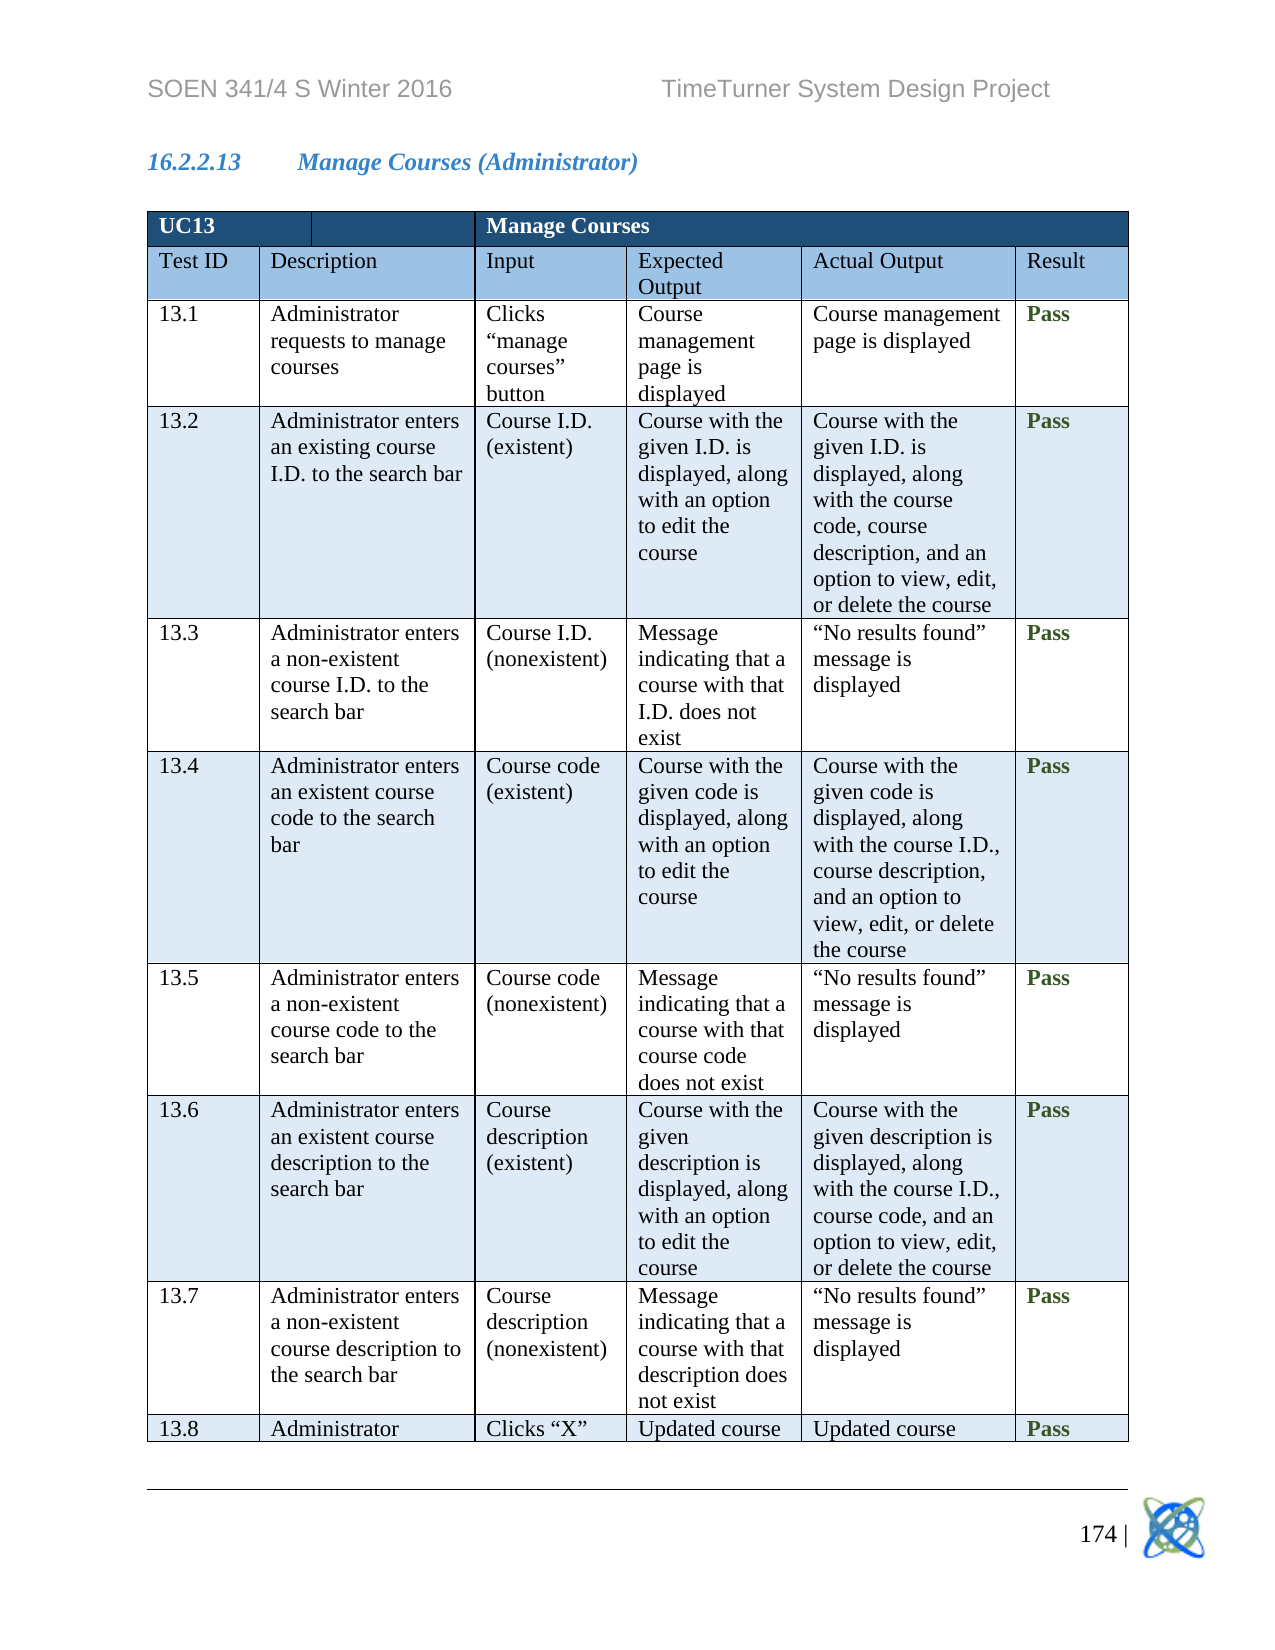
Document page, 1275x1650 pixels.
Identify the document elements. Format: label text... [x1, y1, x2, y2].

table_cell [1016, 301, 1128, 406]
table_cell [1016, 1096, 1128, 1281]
picture [1123, 1490, 1224, 1566]
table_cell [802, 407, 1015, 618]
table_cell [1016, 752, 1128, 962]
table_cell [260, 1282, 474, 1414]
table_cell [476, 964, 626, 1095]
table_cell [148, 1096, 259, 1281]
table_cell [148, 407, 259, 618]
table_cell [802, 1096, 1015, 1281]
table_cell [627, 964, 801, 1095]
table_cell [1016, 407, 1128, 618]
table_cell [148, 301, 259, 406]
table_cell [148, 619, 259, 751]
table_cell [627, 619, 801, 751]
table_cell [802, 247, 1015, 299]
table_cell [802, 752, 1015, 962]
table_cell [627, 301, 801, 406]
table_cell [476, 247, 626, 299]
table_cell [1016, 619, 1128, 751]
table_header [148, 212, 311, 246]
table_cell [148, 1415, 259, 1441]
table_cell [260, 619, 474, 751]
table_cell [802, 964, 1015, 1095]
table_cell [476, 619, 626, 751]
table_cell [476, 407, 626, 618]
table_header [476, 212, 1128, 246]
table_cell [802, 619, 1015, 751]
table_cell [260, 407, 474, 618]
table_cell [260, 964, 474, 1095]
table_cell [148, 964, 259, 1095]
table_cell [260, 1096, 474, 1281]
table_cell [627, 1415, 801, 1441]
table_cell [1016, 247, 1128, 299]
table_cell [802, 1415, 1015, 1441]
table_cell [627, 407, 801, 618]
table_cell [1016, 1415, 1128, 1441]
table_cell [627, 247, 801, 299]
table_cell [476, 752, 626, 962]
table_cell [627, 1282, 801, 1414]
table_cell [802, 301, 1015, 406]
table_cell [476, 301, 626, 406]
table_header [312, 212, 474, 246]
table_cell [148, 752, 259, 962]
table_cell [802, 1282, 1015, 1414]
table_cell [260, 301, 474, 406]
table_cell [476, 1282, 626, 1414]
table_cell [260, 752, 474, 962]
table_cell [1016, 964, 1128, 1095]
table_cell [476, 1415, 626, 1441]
text Manage Courses (Administrator) [147, 147, 1128, 176]
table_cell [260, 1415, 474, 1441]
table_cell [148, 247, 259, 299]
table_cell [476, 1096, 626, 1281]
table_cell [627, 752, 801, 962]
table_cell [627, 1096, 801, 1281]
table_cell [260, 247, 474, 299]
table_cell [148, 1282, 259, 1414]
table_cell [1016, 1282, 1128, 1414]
